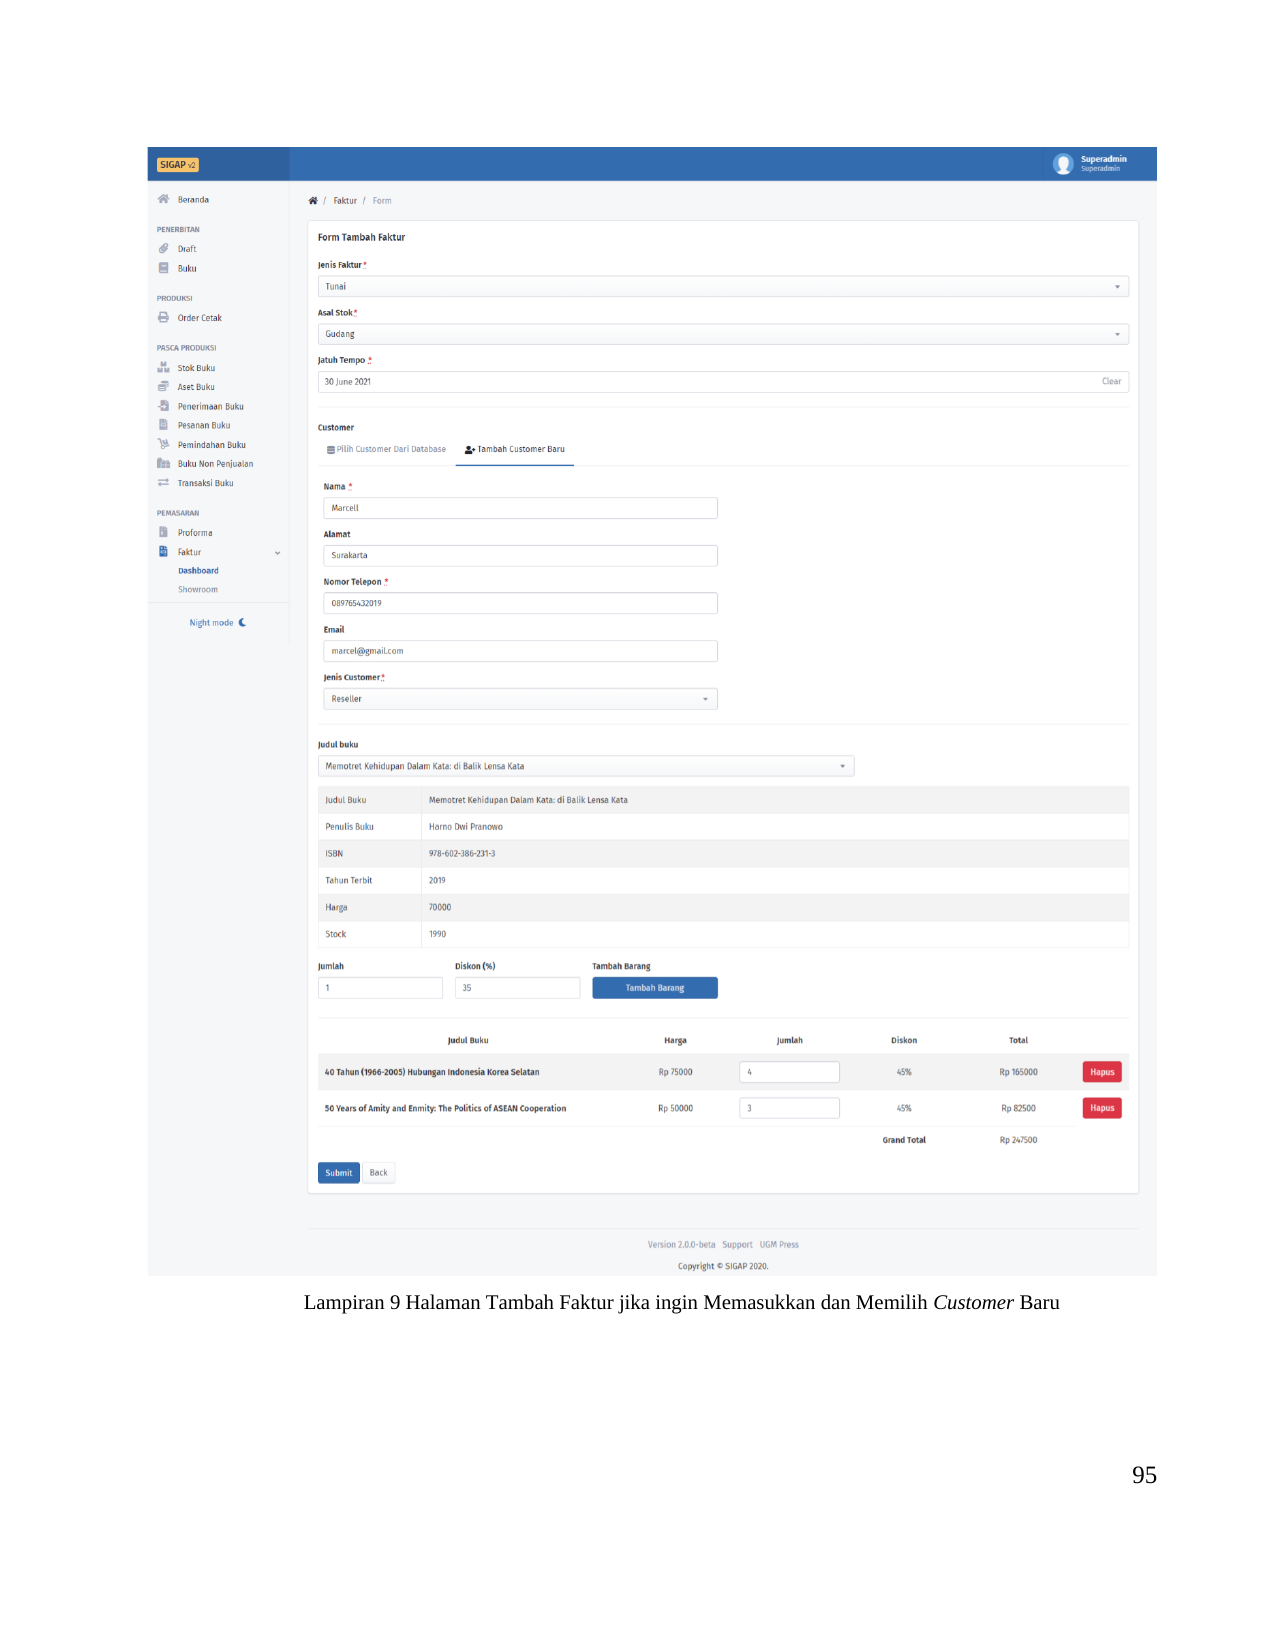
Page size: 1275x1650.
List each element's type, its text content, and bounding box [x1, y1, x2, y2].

text Lampiran 9 Halaman Tambah Faktur jika ingin Memasukkan dan Memilih Customer Baru [148, 1290, 1157, 1314]
picture [147, 147, 1157, 1276]
